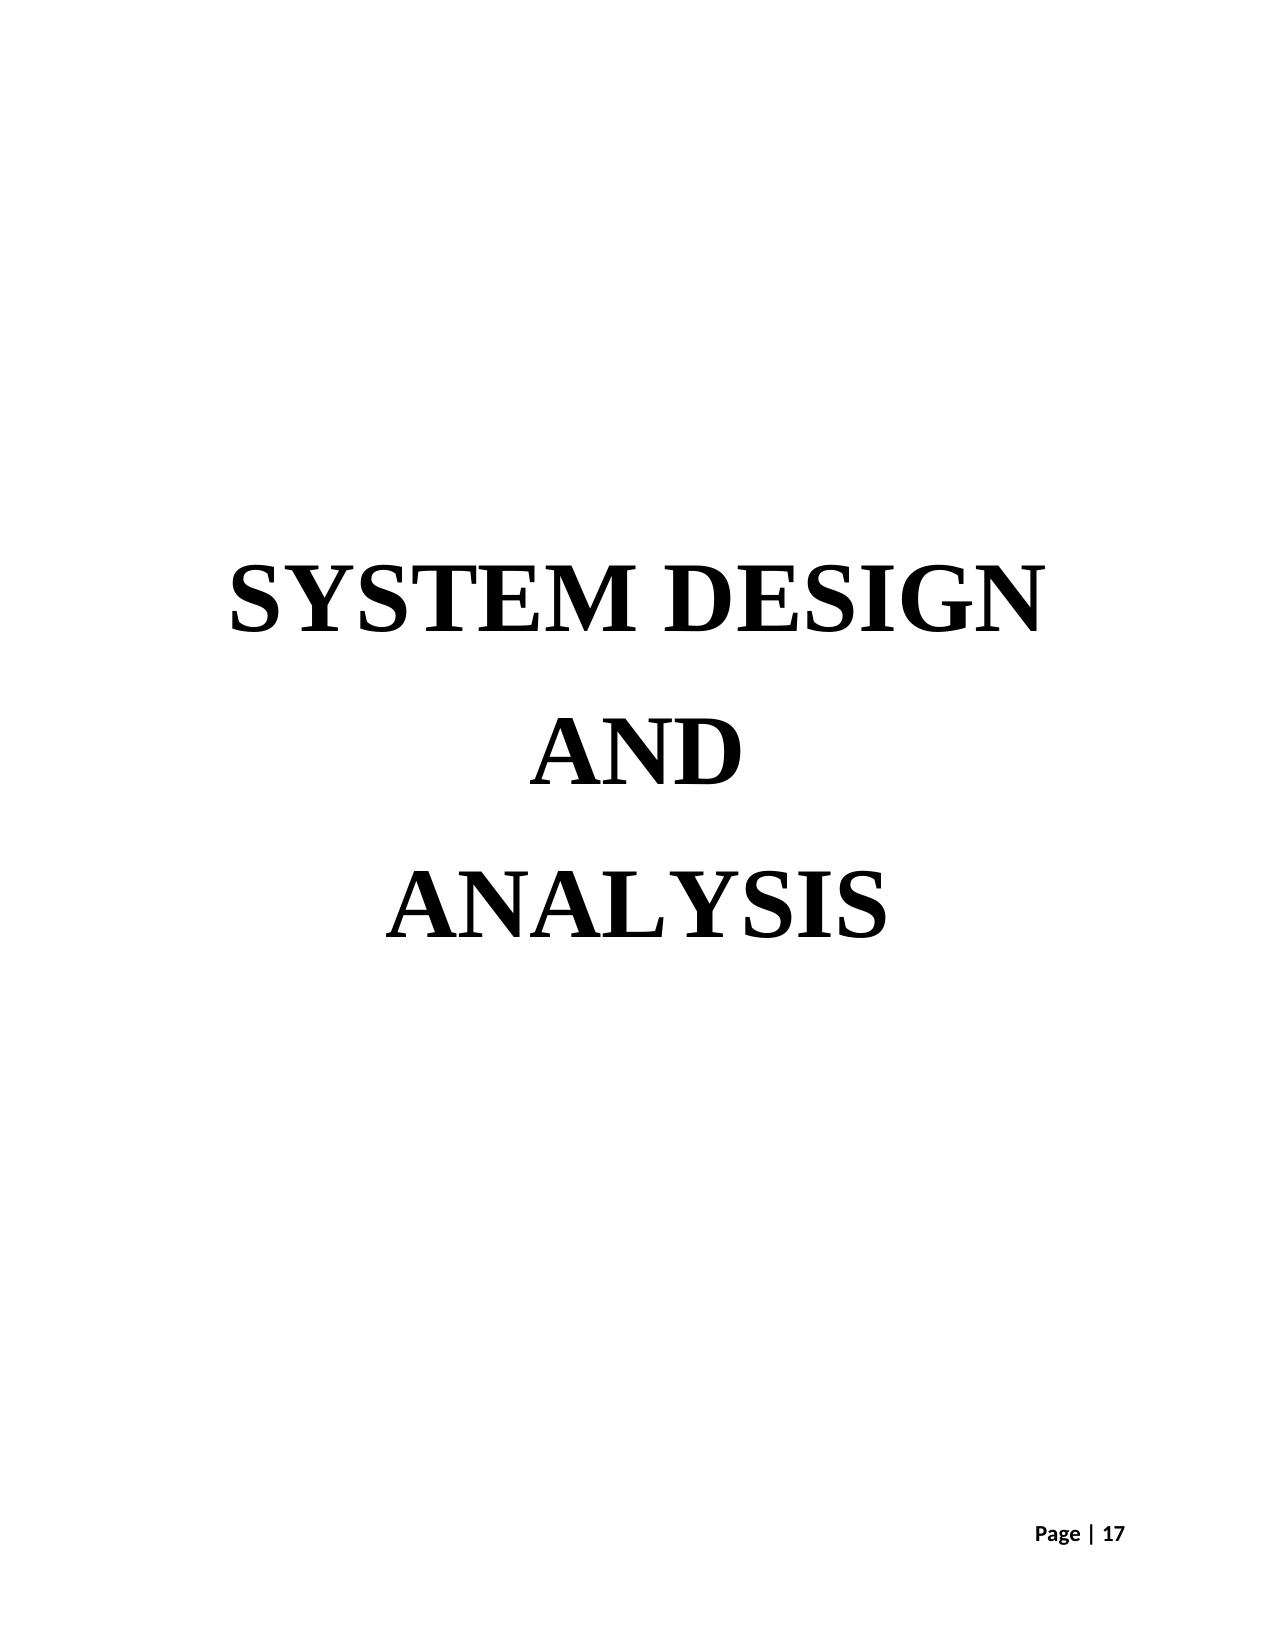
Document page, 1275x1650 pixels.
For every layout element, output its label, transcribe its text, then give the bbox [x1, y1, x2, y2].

text ANALYSIS [150, 844, 1125, 959]
text SYSTEM DESIGN [150, 538, 1125, 653]
text AND [150, 691, 1125, 806]
